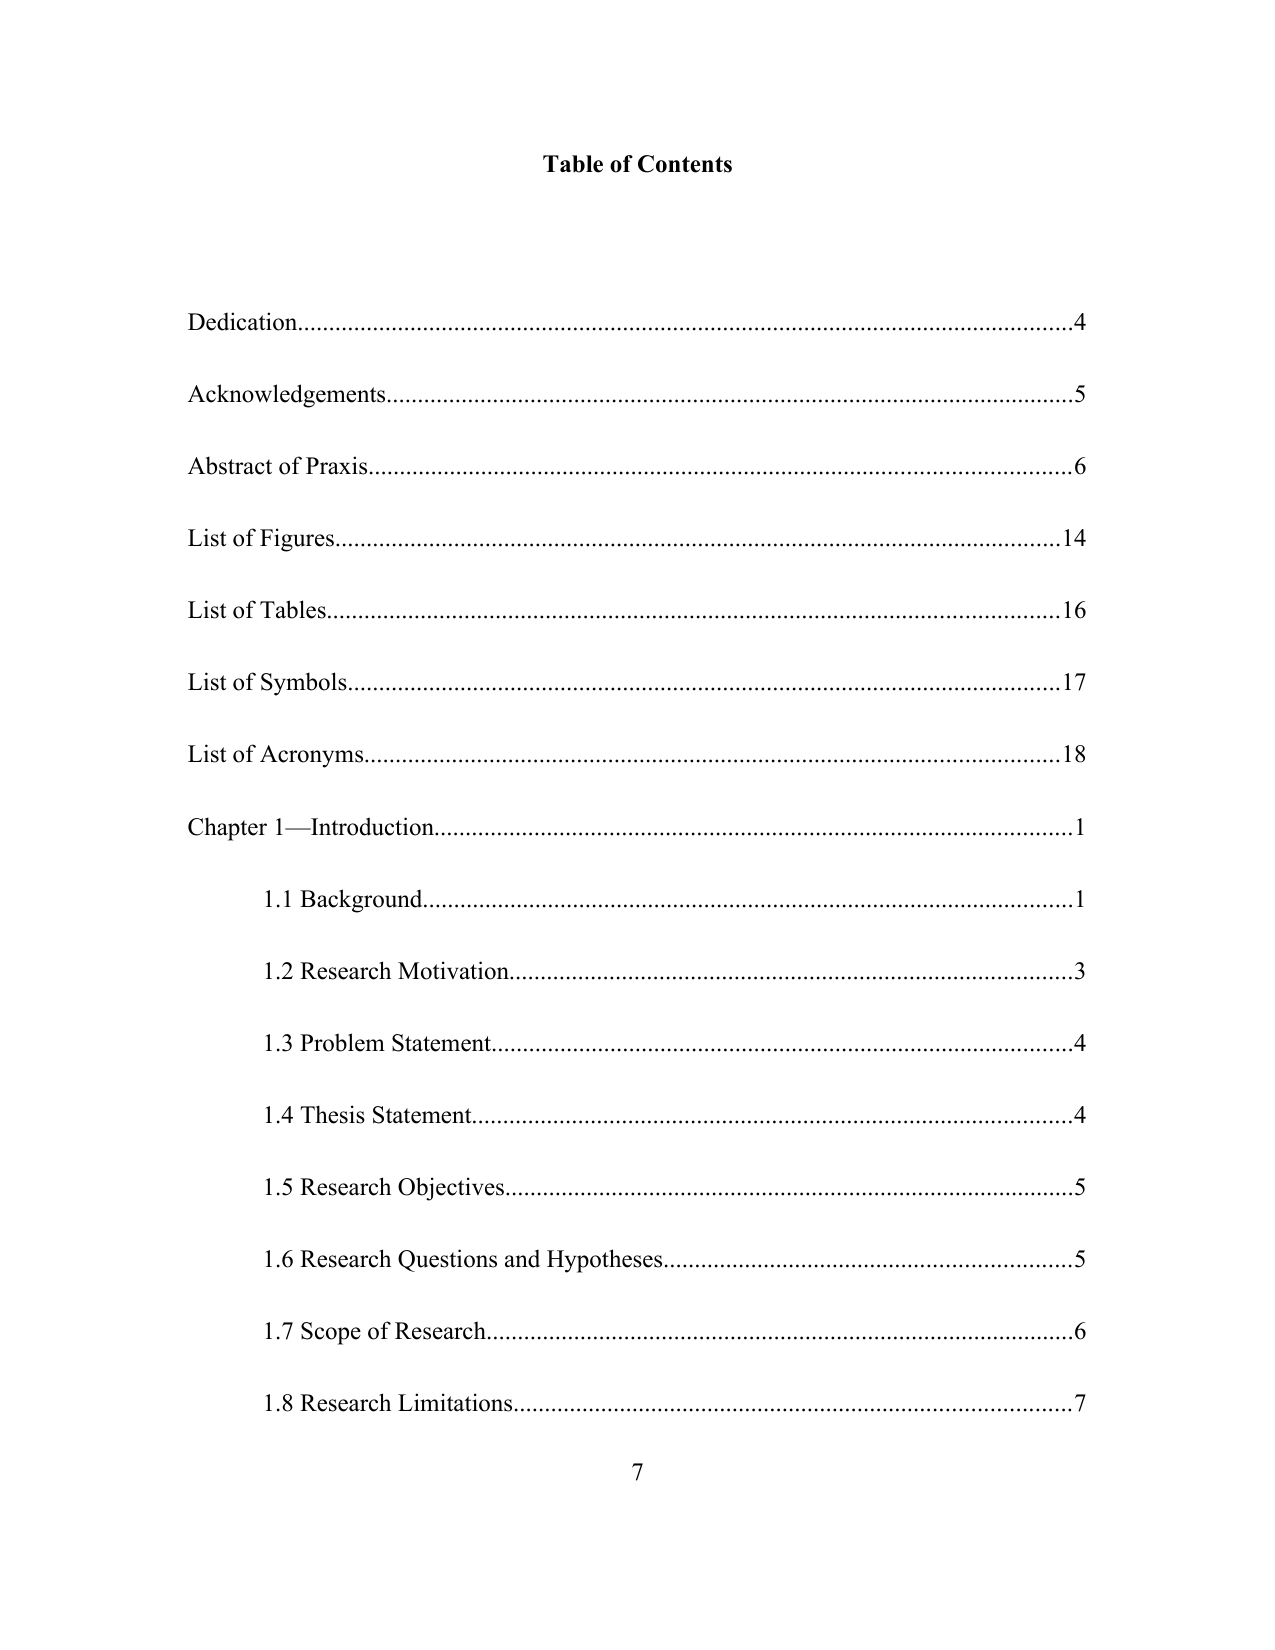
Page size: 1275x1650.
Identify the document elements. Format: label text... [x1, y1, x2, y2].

text Table of Contents [187, 150, 1087, 178]
